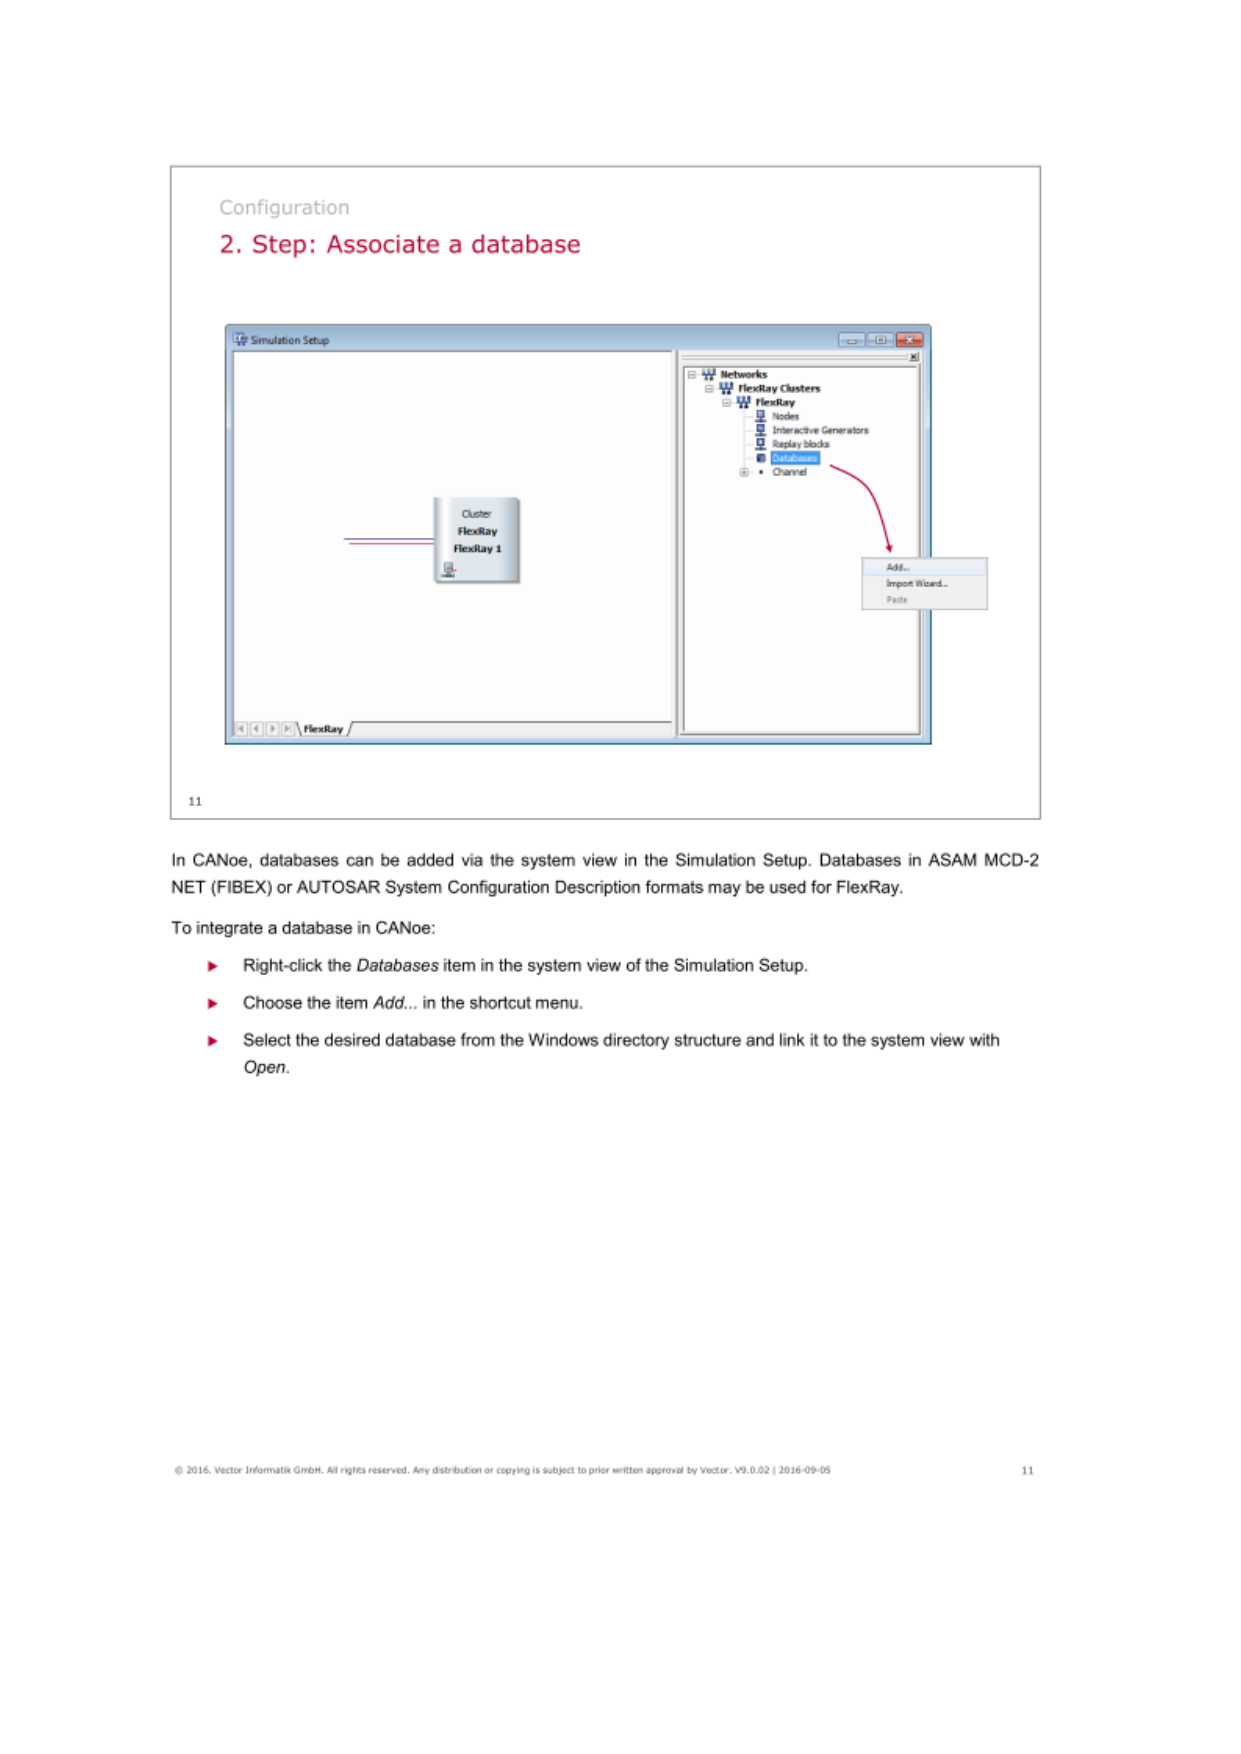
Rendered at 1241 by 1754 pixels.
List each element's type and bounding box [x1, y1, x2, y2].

picture [150, 150, 1065, 1488]
